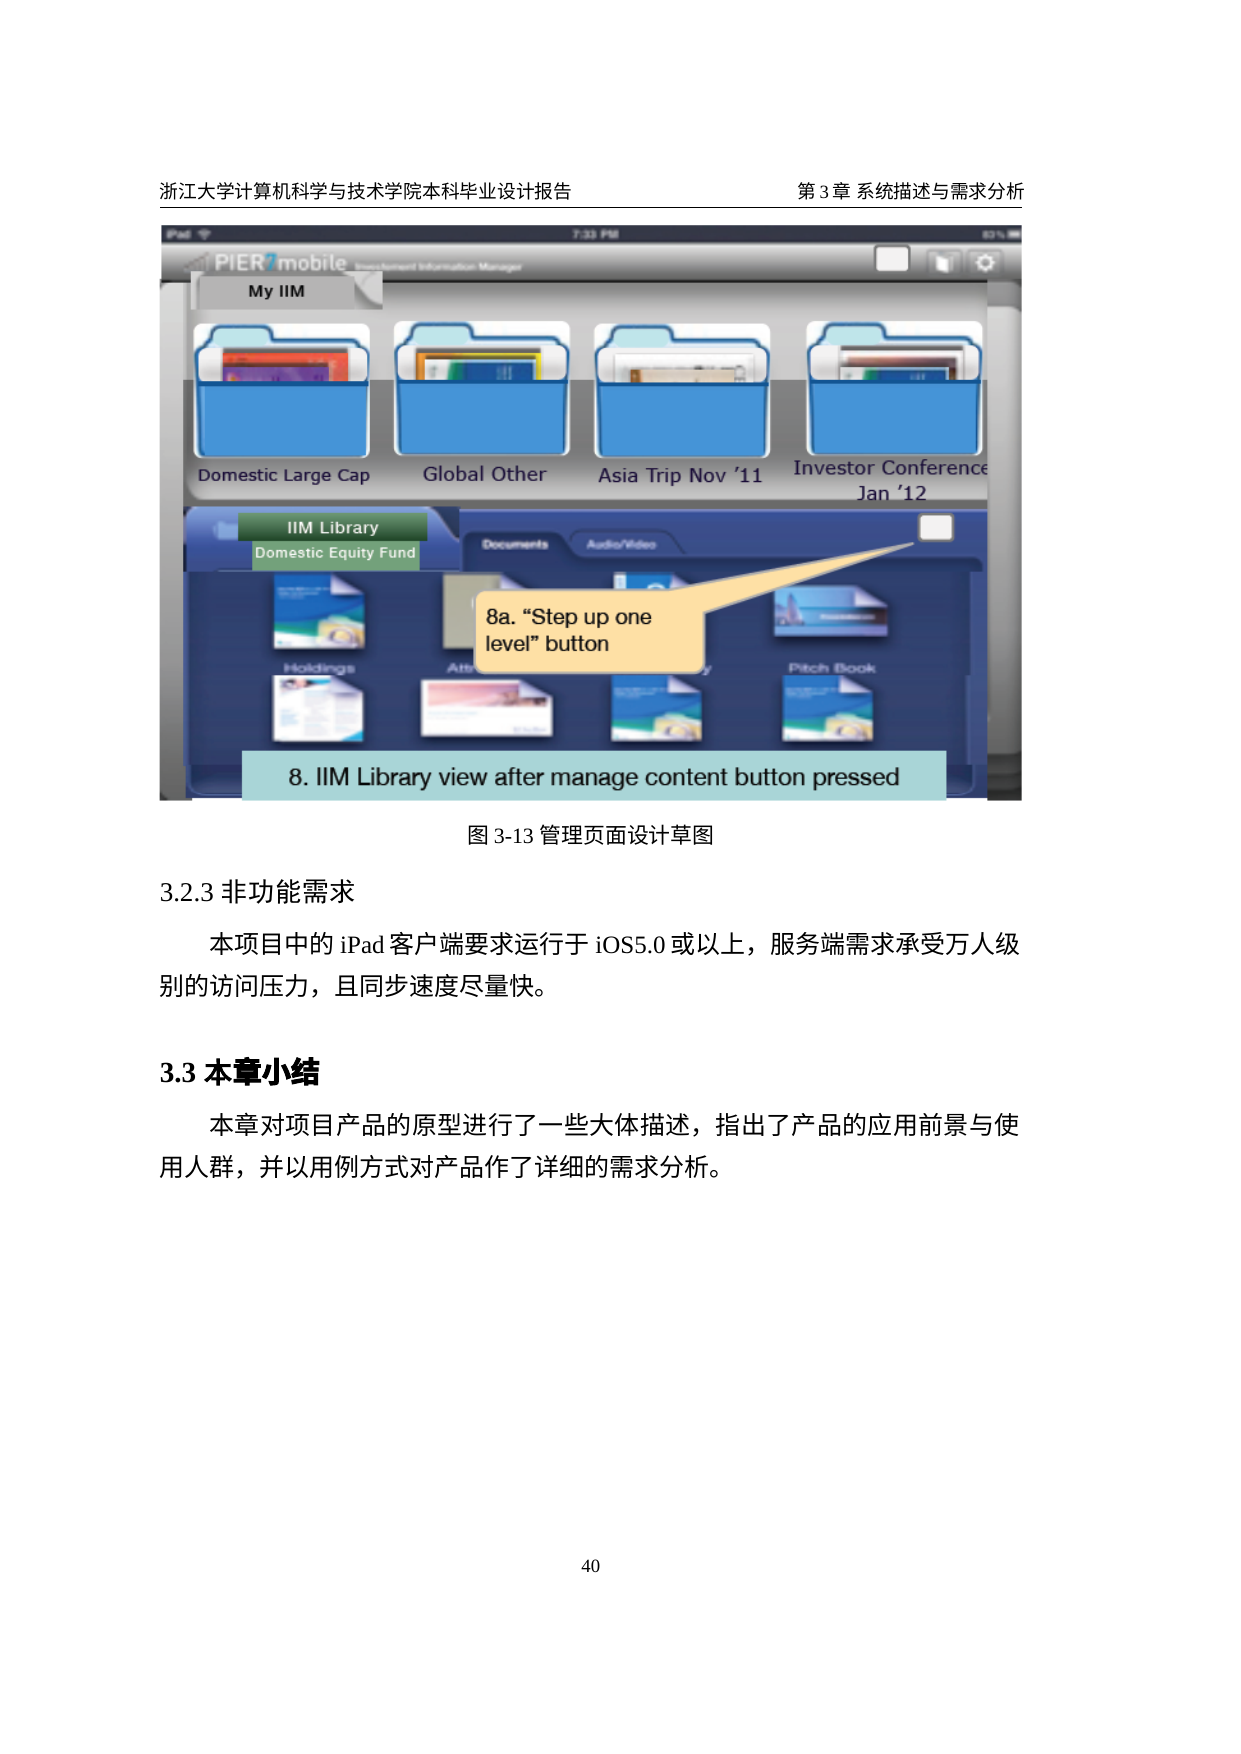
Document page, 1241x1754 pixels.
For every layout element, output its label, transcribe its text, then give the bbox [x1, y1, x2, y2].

text 本章小结 [159, 1053, 1022, 1089]
picture [159, 224, 1022, 802]
text 本章对项目产品的原型进行了一些大体描述，指出了产品的应用前景与使用人群，并以用例方式对产品作了详细的需求分析。 [159, 1101, 1022, 1184]
text 本项目中的iPad客户端要求运行于iOS5.0或以上，服务端需求承受万人级别的访问压力，且同步速度尽量快。 [159, 920, 1022, 1003]
text 非功能需求 [159, 874, 1022, 907]
